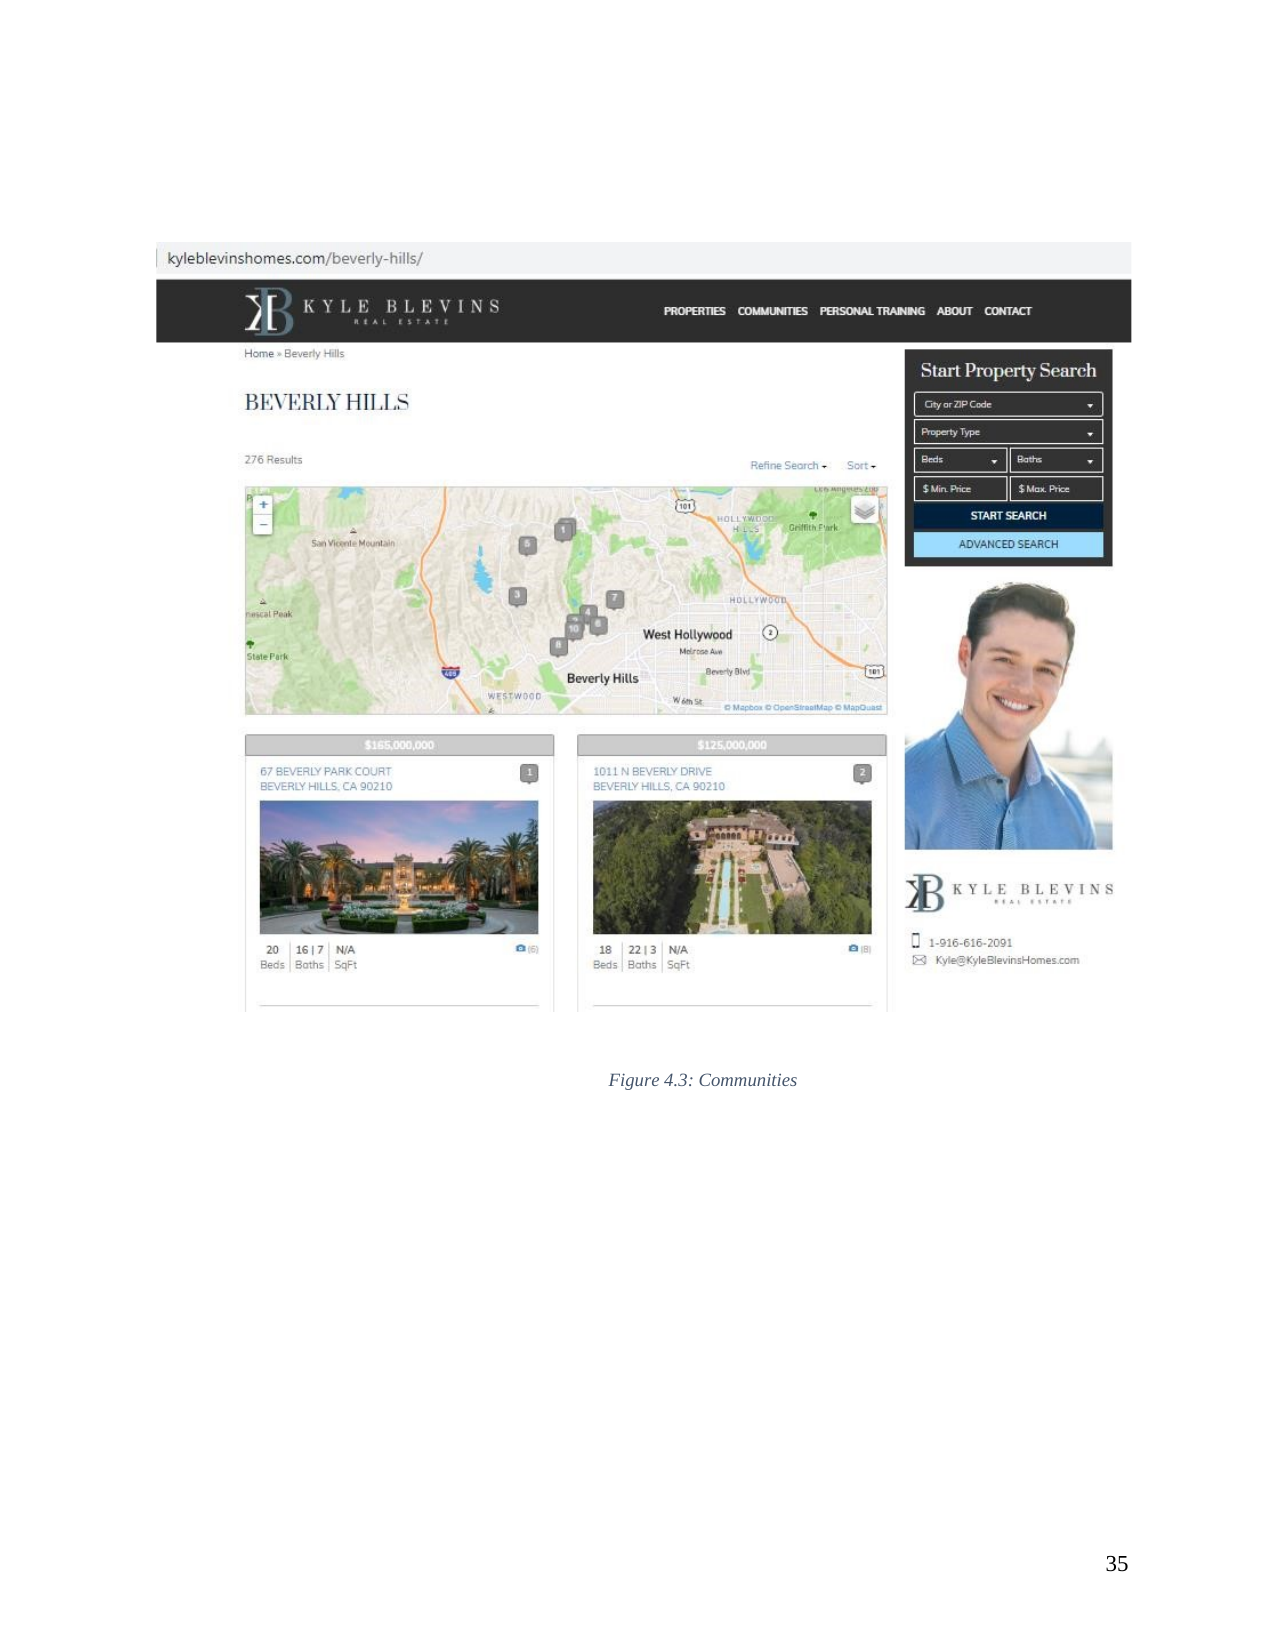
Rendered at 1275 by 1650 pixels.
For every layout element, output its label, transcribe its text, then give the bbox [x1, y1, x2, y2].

picture [156, 242, 1132, 1012]
text Figure 4.3: Communities [150, 1068, 1169, 1090]
